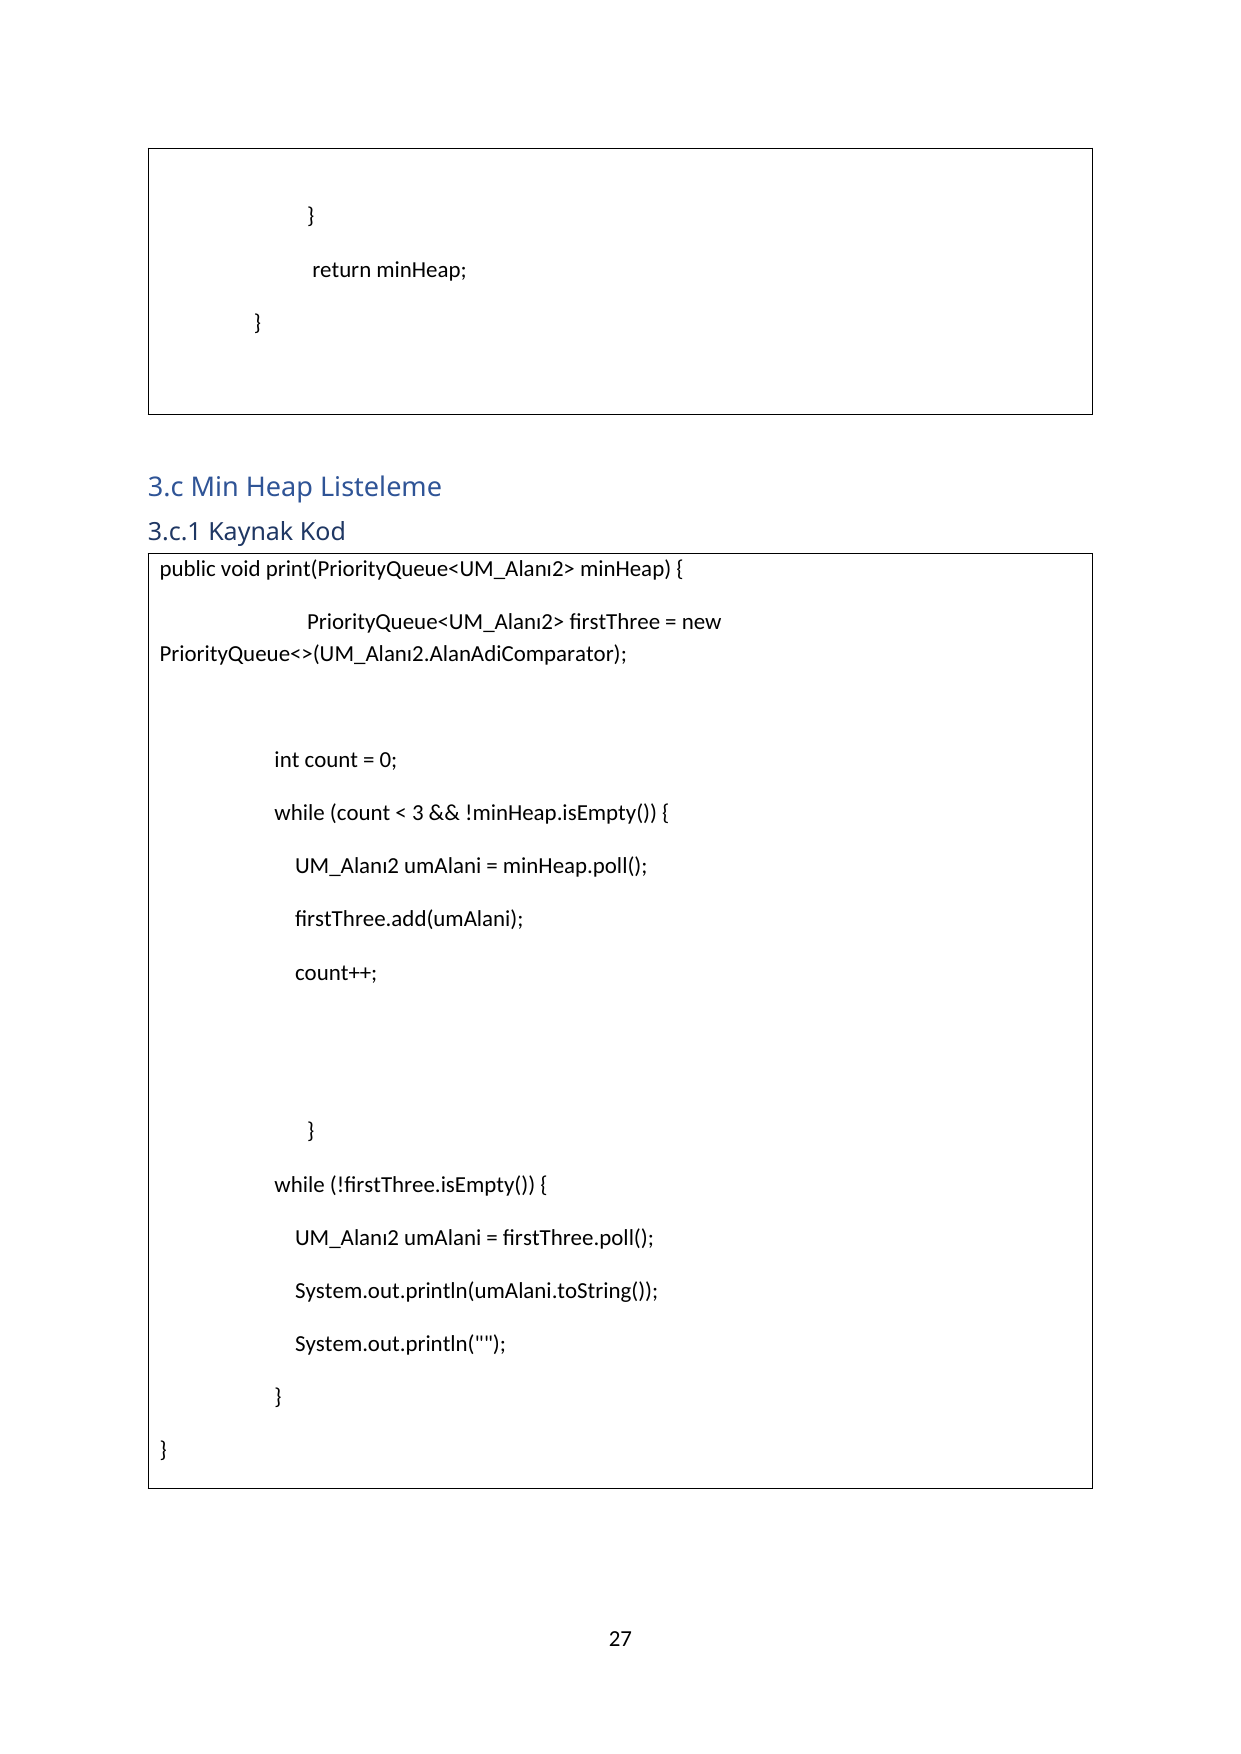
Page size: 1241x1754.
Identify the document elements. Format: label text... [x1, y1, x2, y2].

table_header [149, 149, 1092, 413]
subtitle 3.c.1 Kaynak Kod [148, 514, 1093, 548]
subtitle 3.c Min Heap Listeleme [148, 467, 1093, 504]
table_header public void print(PriorityQueue<UM_Alanı2> minHeap) { PriorityQueue<UM_Alanı2> firstThree = new PriorityQueue<>(UM_Alanı2.AlanAdiComparator); int count = 0; while (count < 3 && !minHeap.isEmpty()) { UM_Alanı2 umAlani = minHeap.poll(); firstThree.add(umAlani); count++; } while (!firstThree.isEmpty()) { UM_Alanı2 umAlani = firstThree.poll(); System.out.println(umAlani.toString()); System.out.println(""); } } [149, 554, 1092, 1487]
